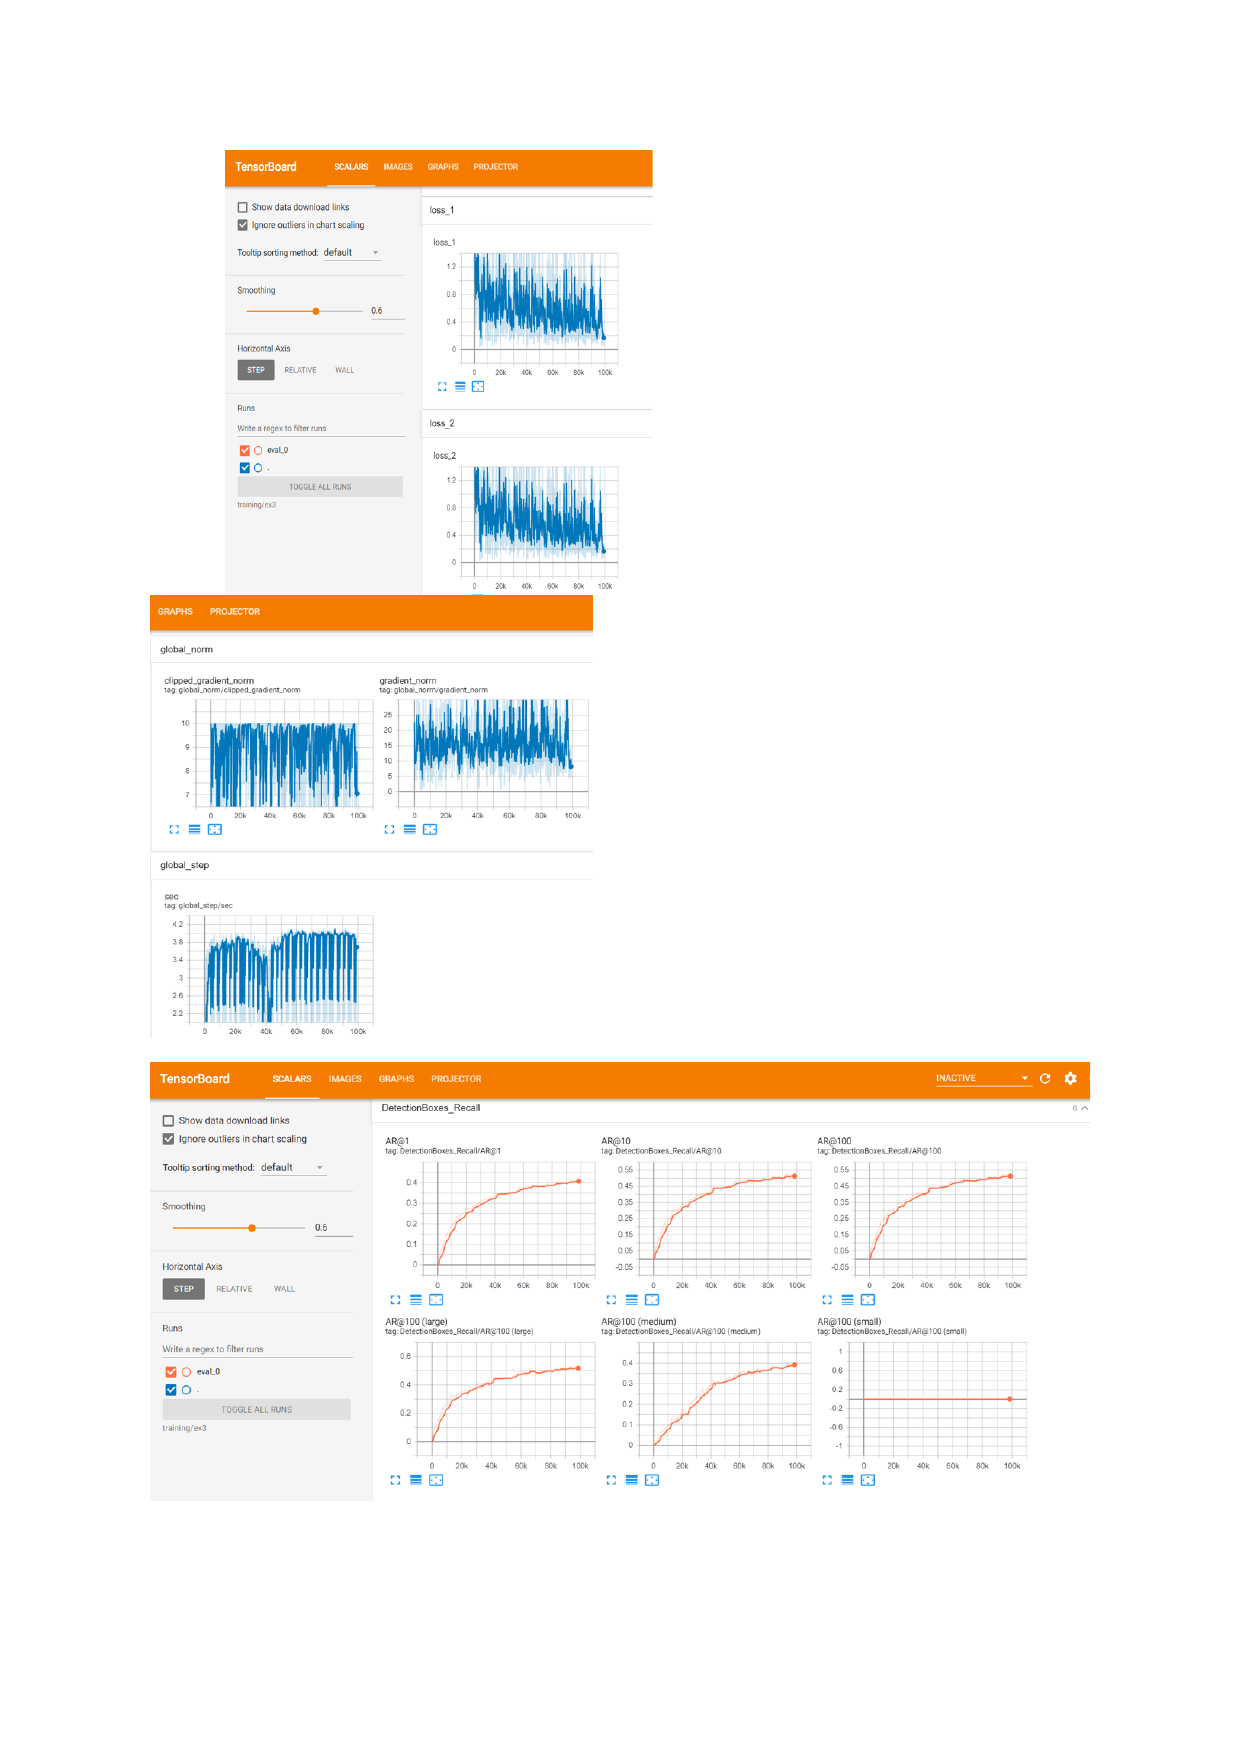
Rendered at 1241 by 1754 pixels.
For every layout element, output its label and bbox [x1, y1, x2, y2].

picture [150, 1062, 1091, 1501]
picture [150, 150, 653, 1038]
